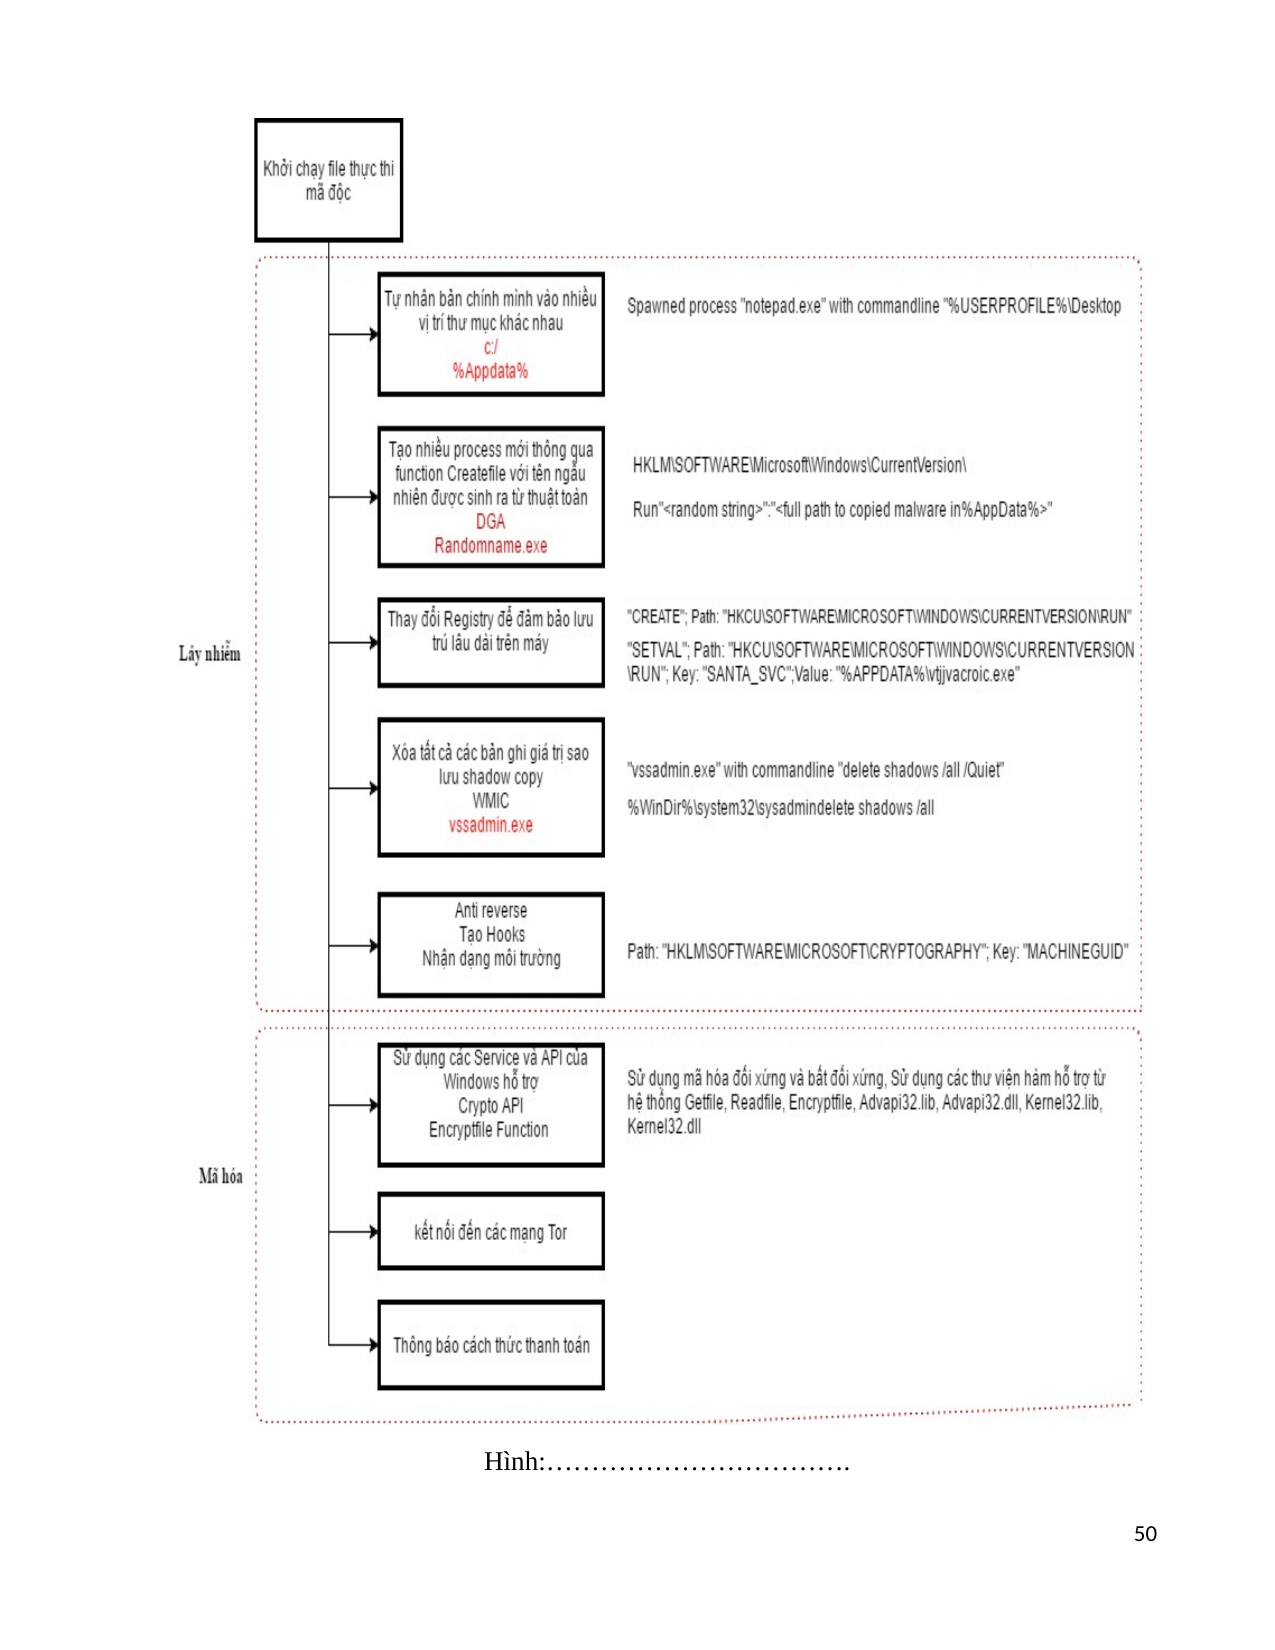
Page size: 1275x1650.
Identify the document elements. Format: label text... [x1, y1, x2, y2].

picture [177, 118, 1153, 1425]
text Hình:……………………………. [177, 1445, 1157, 1476]
